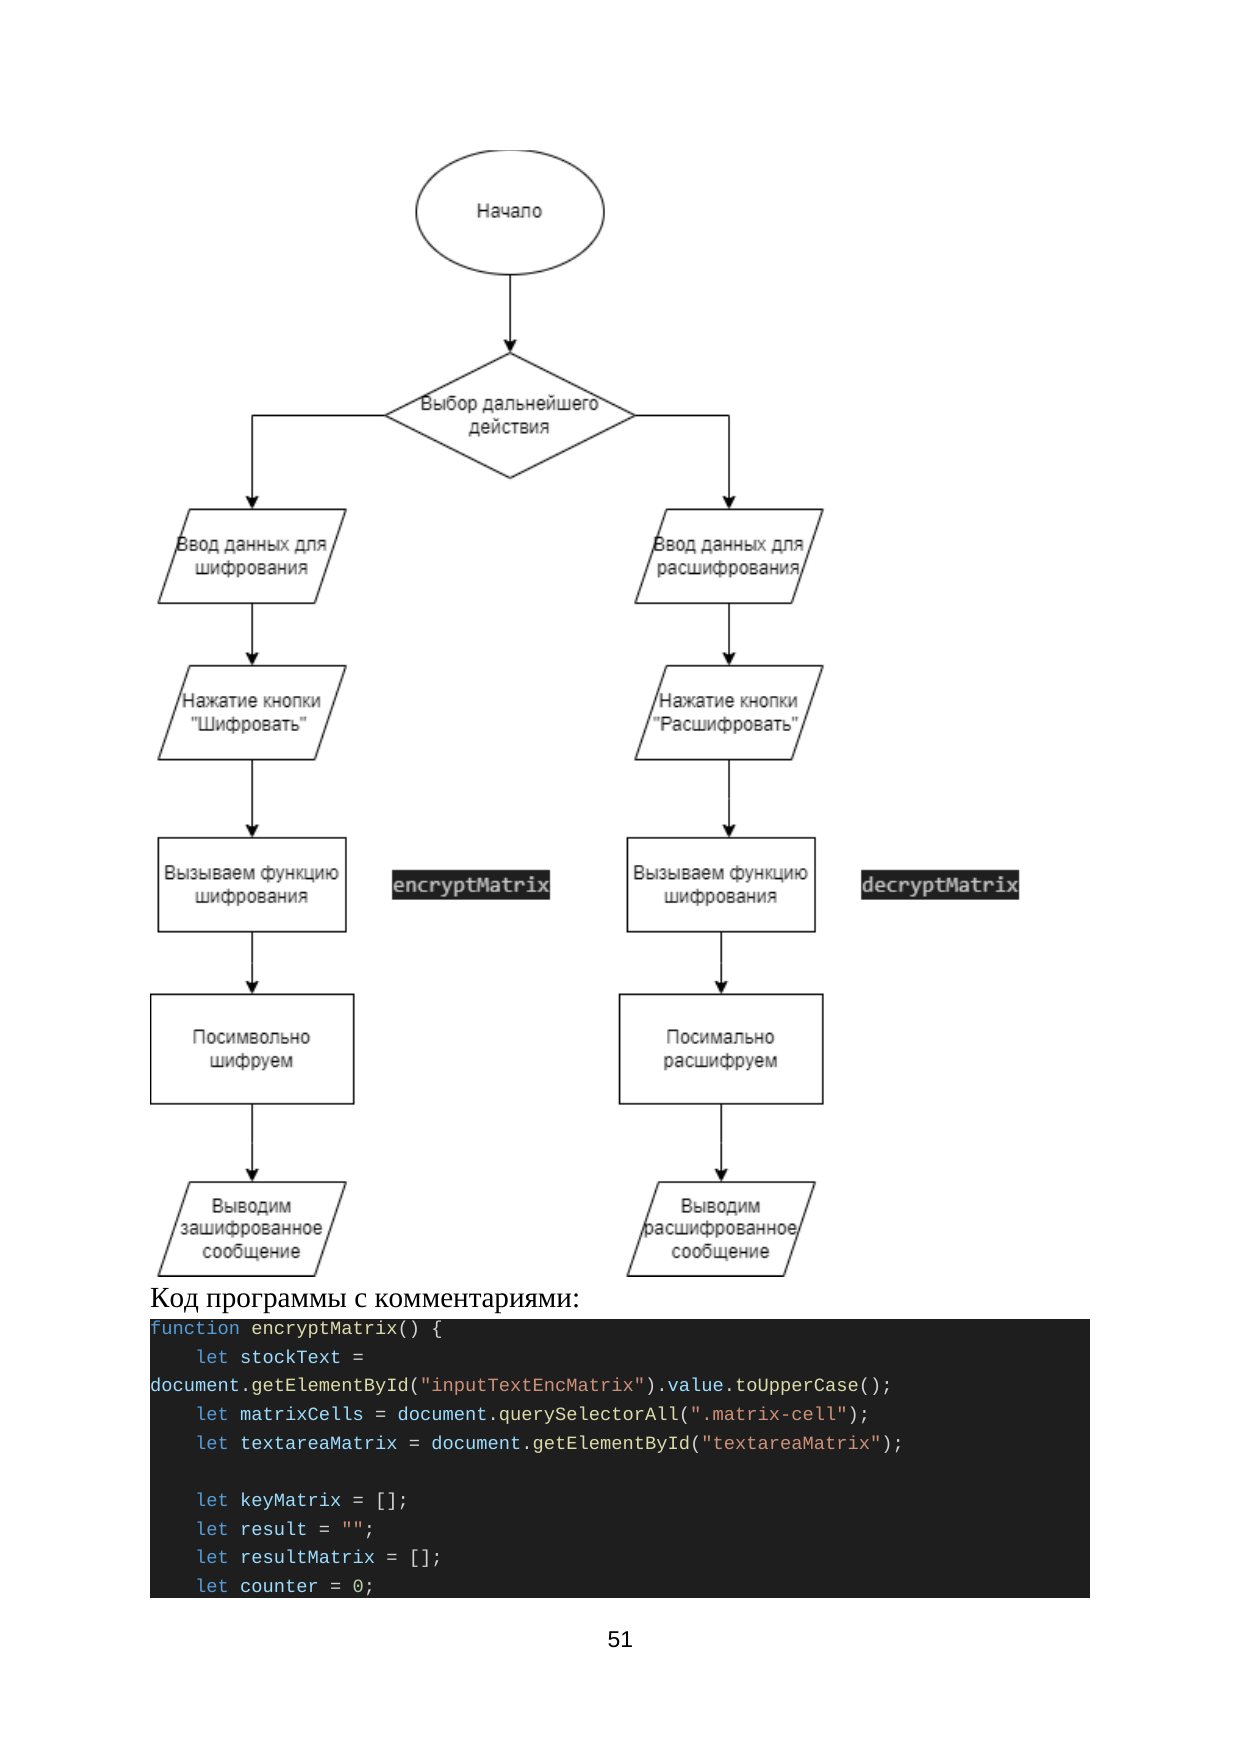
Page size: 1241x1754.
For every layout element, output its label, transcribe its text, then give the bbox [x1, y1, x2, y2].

picture [150, 150, 1035, 1277]
text let result = ""; [150, 1519, 1090, 1541]
text let stockText = document.getElementById("inputTextEncMatrix").value.toUpperCase(); [150, 1348, 1090, 1397]
text Код программы с комментариями: [150, 1280, 1090, 1314]
text let resultMatrix = []; [150, 1548, 1090, 1569]
text let textareaMatrix = document.getElementById("textareaMatrix"); [150, 1433, 1090, 1455]
text let keyMatrix = []; [150, 1491, 1090, 1512]
text function encryptMatrix() { [150, 1319, 1090, 1340]
text let counter = 0; [150, 1577, 1090, 1598]
text let matrixCells = document.querySelectorAll(".matrix-cell"); [150, 1405, 1090, 1426]
